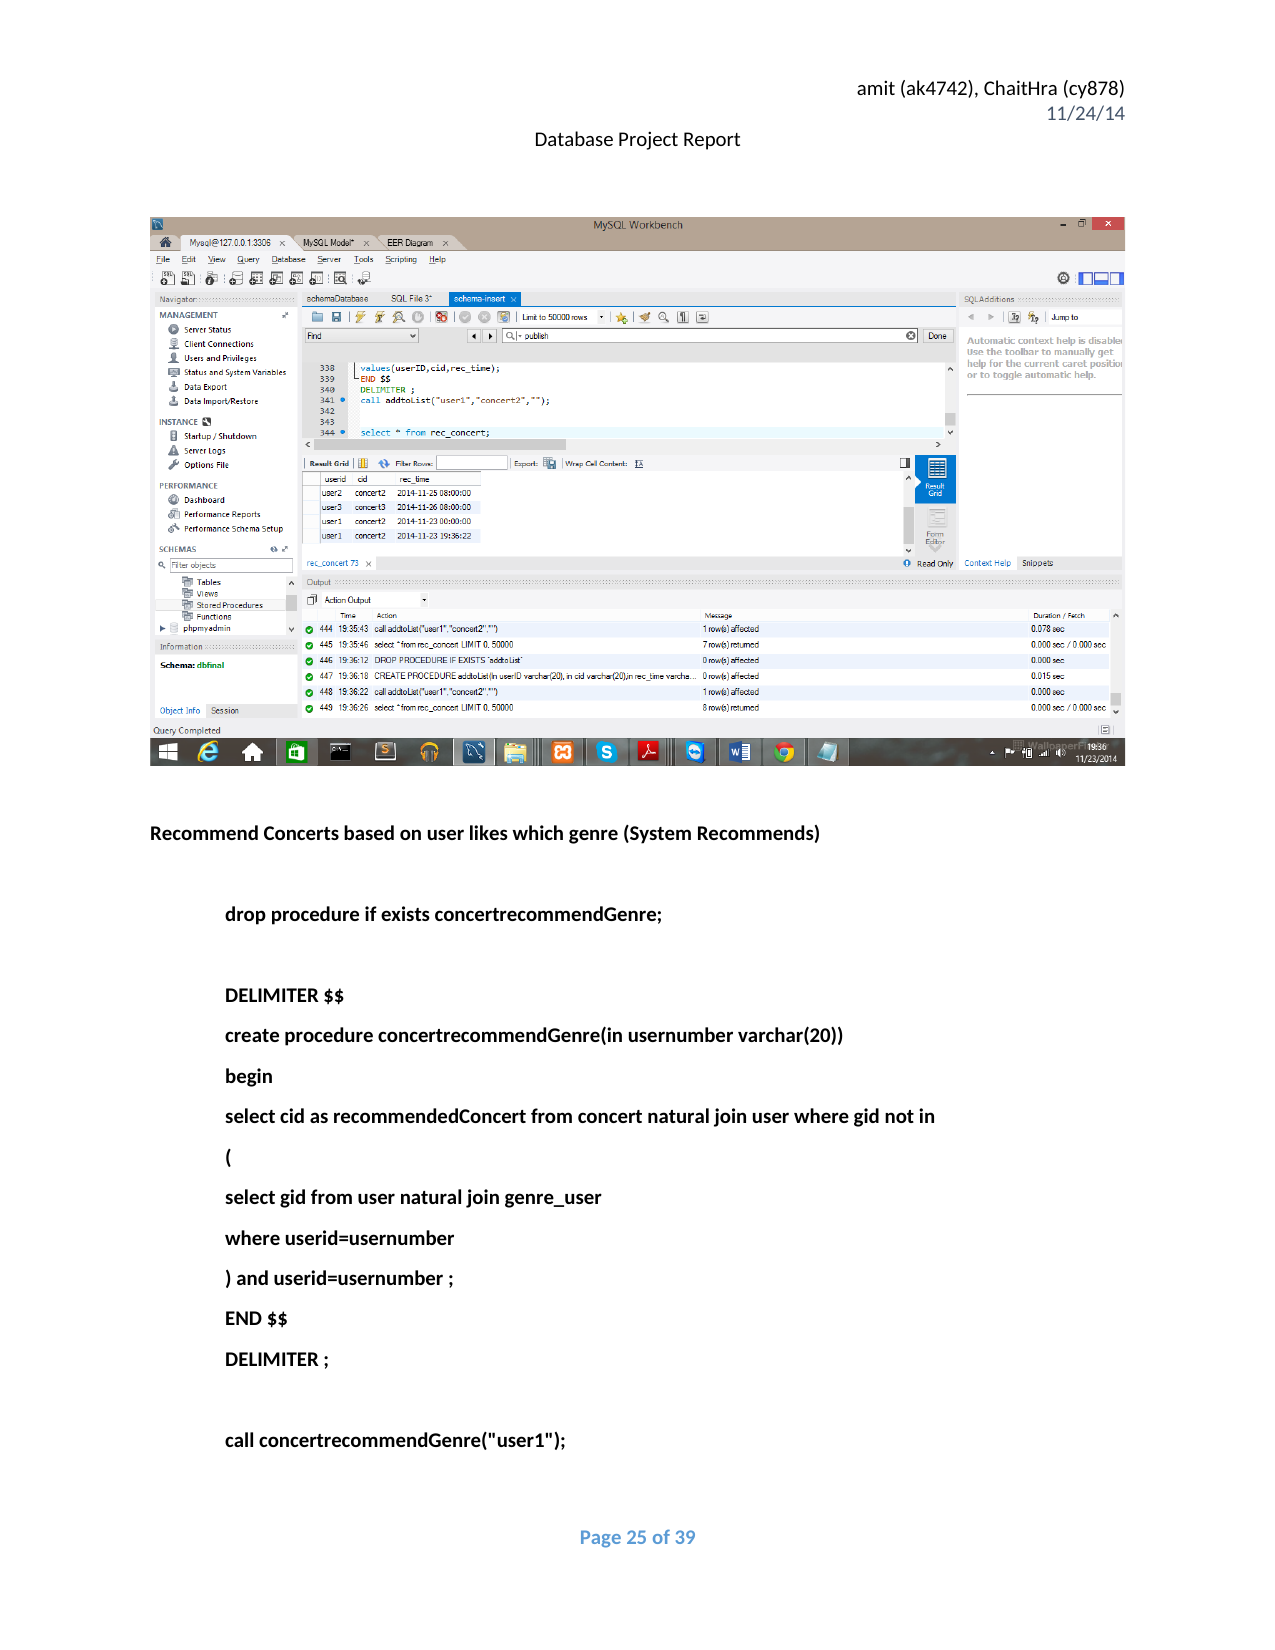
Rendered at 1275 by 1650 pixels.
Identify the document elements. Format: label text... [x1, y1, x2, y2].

text ) and userid=usernumber ; [150, 1265, 1125, 1291]
picture [150, 217, 1125, 766]
text select cid as recommendedConcert from concert natural join user where gid not in [150, 1103, 1125, 1129]
text select gid from user natural join genre_user [150, 1184, 1125, 1210]
text create procedure concertrecommendGenre(in usernumber varchar(20)) [150, 1023, 1125, 1048]
text call concertrecommendGenre("user1"); [150, 1427, 1125, 1452]
text drop procedure if exists concertrecommendGenre; [150, 901, 1125, 927]
text DELIMITER ; [150, 1346, 1125, 1371]
text where userid=usernumber [150, 1225, 1125, 1250]
text DELIMITER $$ [150, 982, 1125, 1008]
text begin [150, 1063, 1125, 1088]
text Recommend Concerts based on user likes which genre (System Recommends) [150, 821, 1125, 846]
text END $$ [150, 1306, 1125, 1331]
text ( [150, 1144, 1125, 1169]
